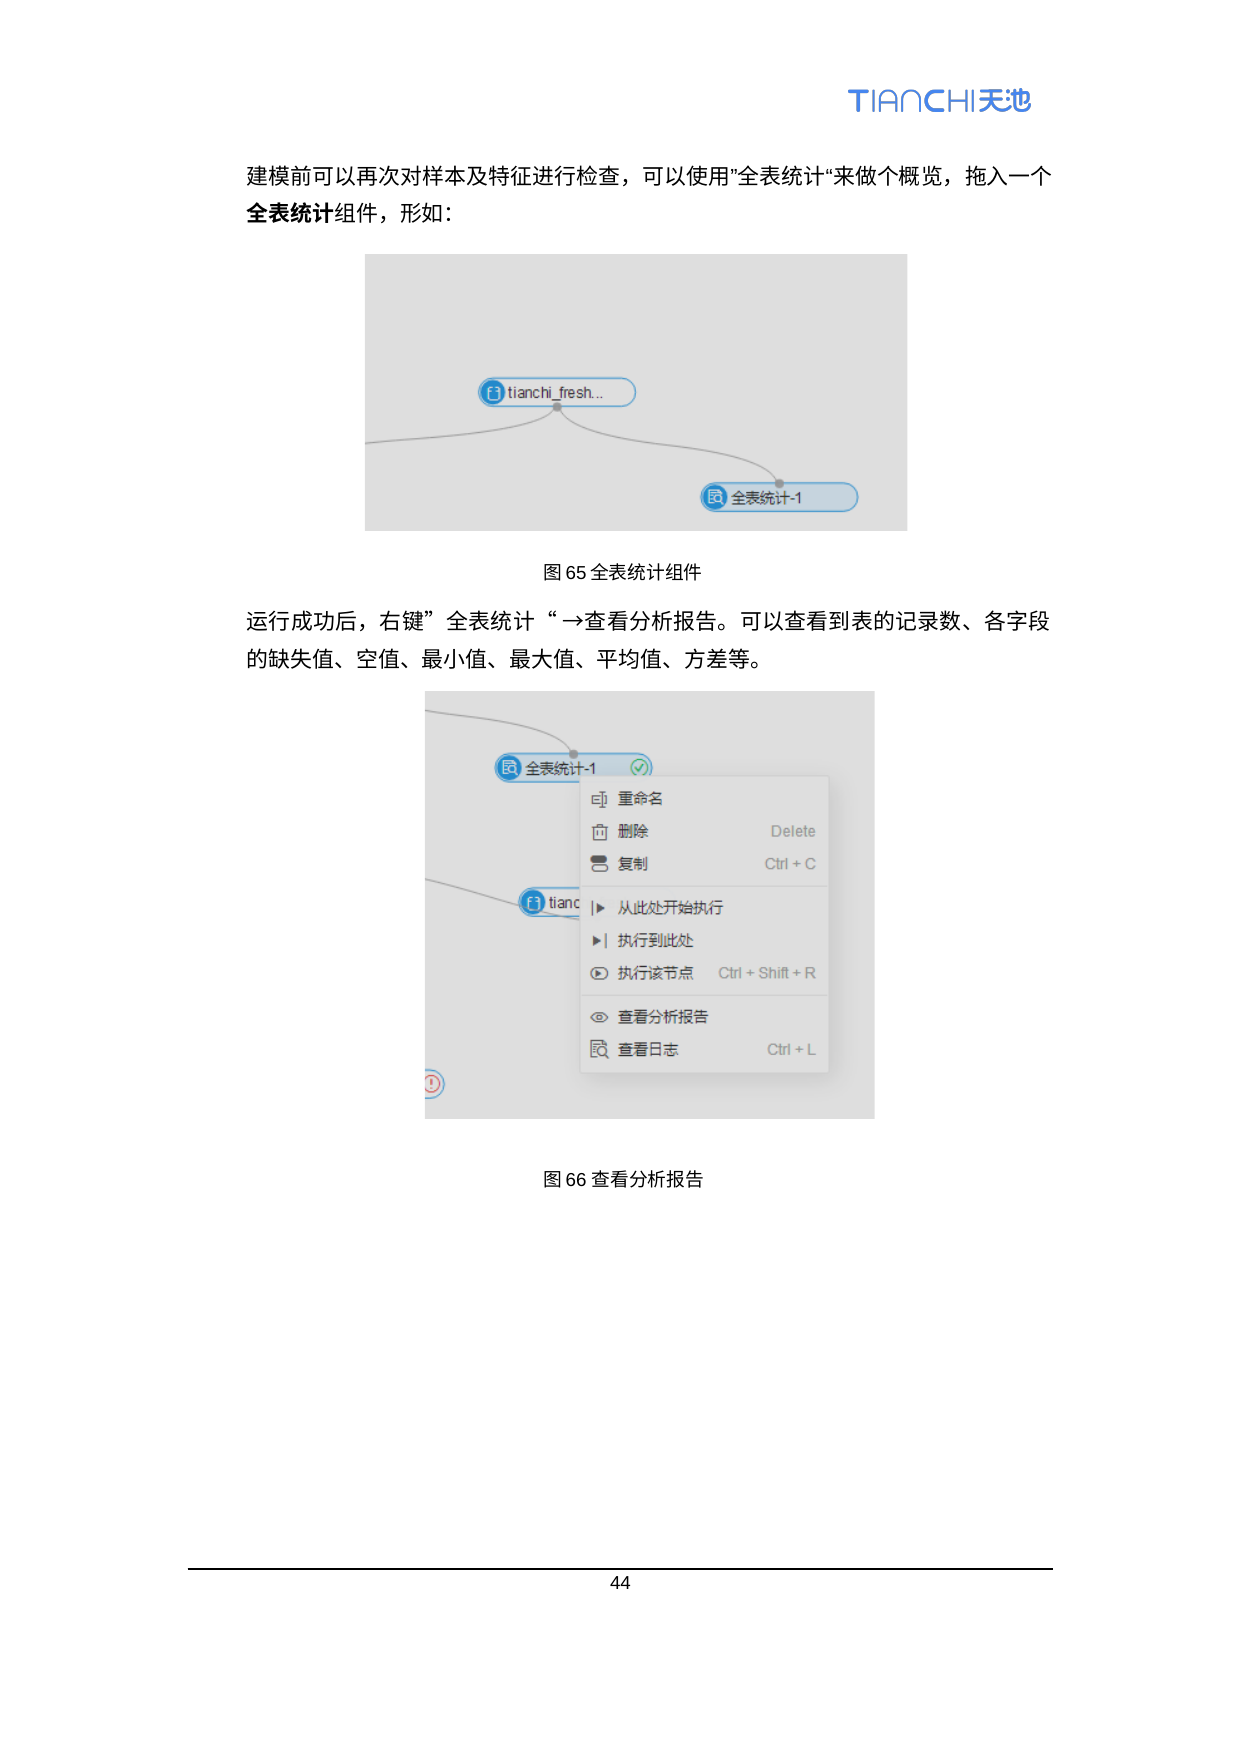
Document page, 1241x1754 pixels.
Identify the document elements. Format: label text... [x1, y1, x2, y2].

picture [848, 88, 1031, 112]
list 图65全表统计组件 [365, 555, 1053, 587]
list 图66 查看分析报告 [365, 1162, 1053, 1195]
picture [364, 254, 908, 531]
text 运行成功后，右键”全表统计“ →查看分析报告。可以查看到表的记录数、各字段的缺失值、空值、最小值、最大值、平均值、方差等。 [247, 604, 1053, 674]
text 建模前可以再次对样本及特征进行检查，可以使用”全表统计“来做个概览，拖入一个全表统计组件，形如： [247, 160, 1053, 230]
picture [424, 691, 875, 1119]
